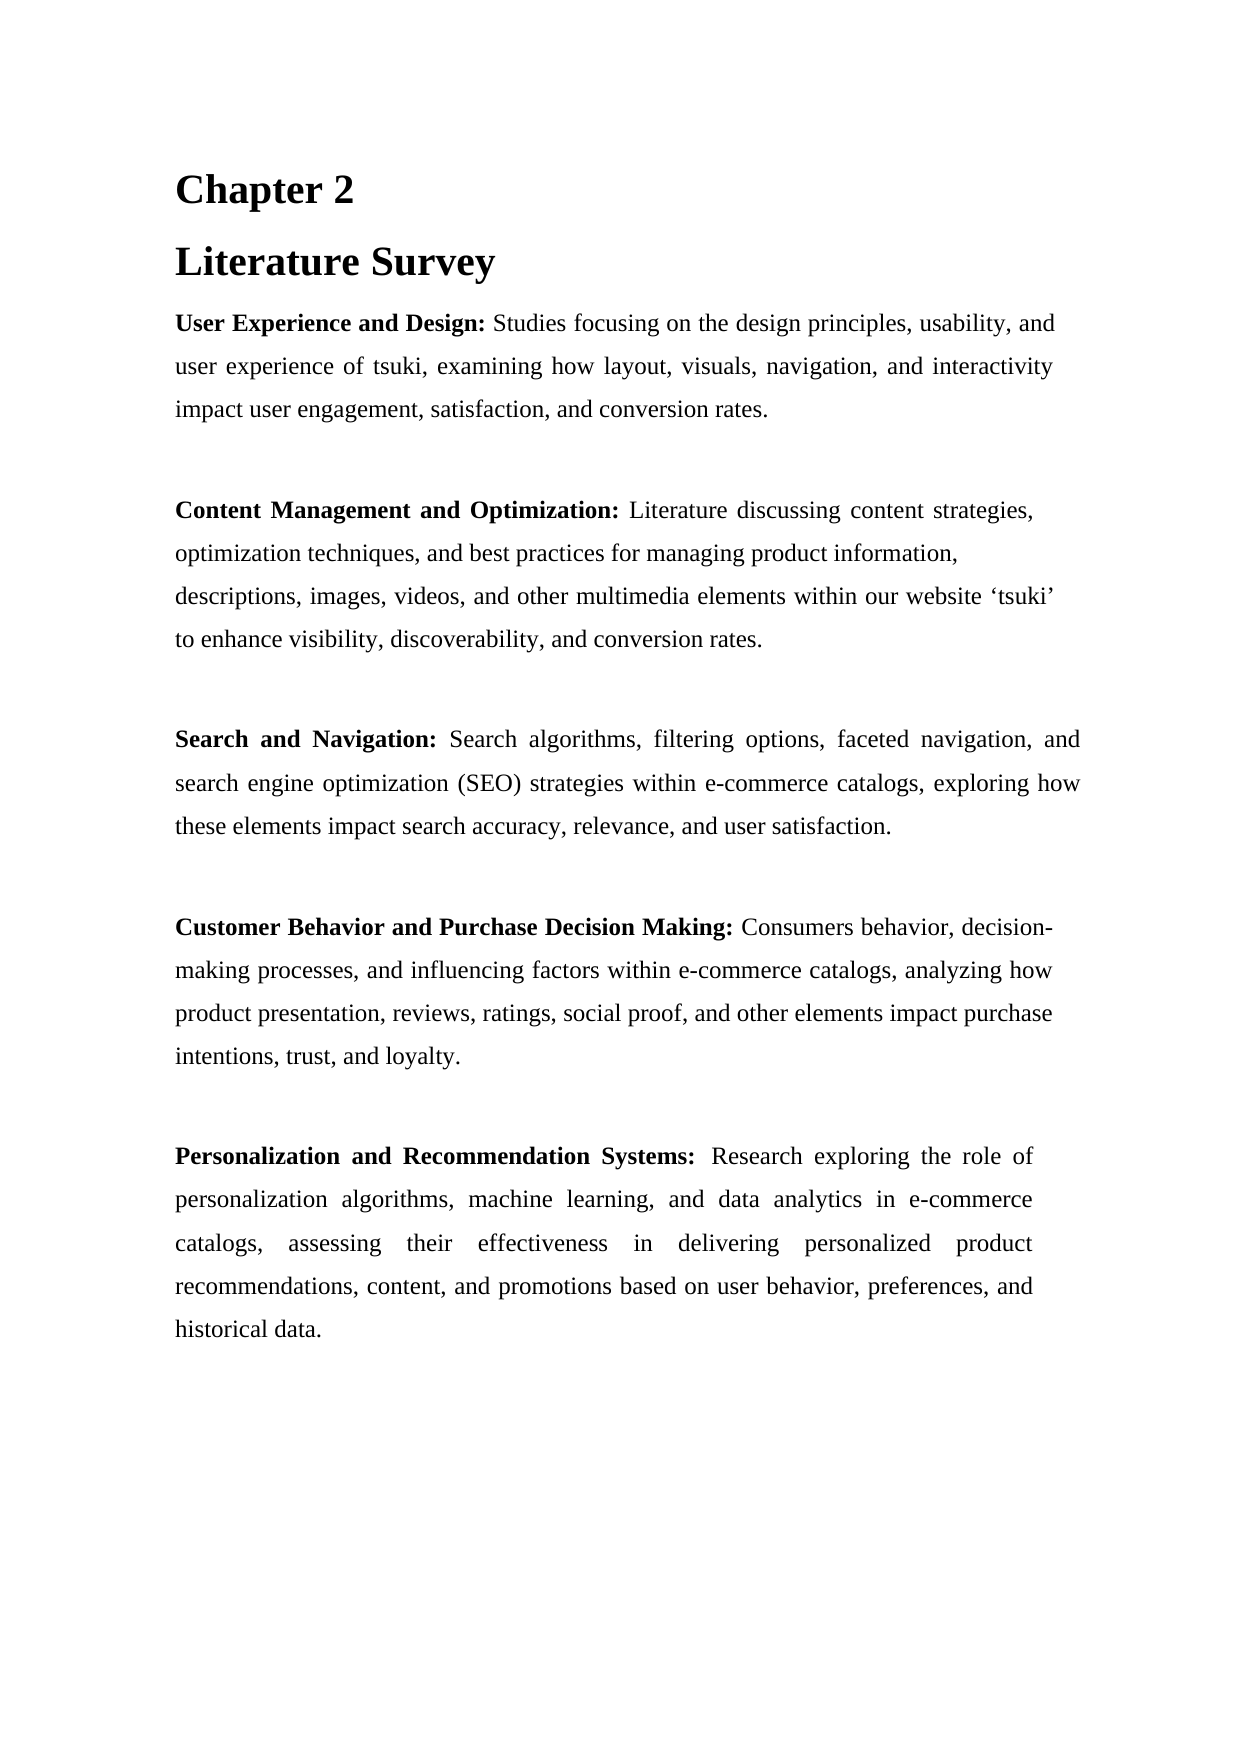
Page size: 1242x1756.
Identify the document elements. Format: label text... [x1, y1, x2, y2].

text Search and Navigation: Search algorithms, filtering options, faceted navigation, and search engine optimization (SEO) strategies within e-commerce catalogs, exploring how these elements impact search accuracy, relevance, and user satisfaction. [175, 724, 1081, 839]
text Personalization and Recommendation Systems: Research exploring the role of personalization algorithms, machine learning, and data analytics in e-commerce catalogs, assessing their effectiveness in delivering personalized product recommendations, content, and promotions based on user behavior, preferences, and historical data. [175, 1141, 1033, 1343]
text User Experience and Design: Studies focusing on the design principles, usability, and user experience of tsuki, examining how layout, visuals, navigation, and interactivity impact user engagement, satisfaction, and conversion rates. [175, 308, 1055, 423]
subtitle Chapter 2 Literature Survey [175, 164, 507, 284]
text Customer Behavior and Purchase Decision Making: Consumers behavior, decision- making processes, and influencing factors within e-commerce catalogs, analyzing how product presentation, reviews, ratings, social proof, and other elements impact purchase intentions, trust, and loyalty. [175, 912, 1053, 1070]
text Content Management and Optimization: Literature discussing content strategies, optimization techniques, and best practices for managing product information, [175, 495, 1033, 567]
text descriptions, images, videos, and other multimedia elements within our website ‘tsuki’ to enhance visibility, discoverability, and conversion rates. [175, 581, 1055, 653]
